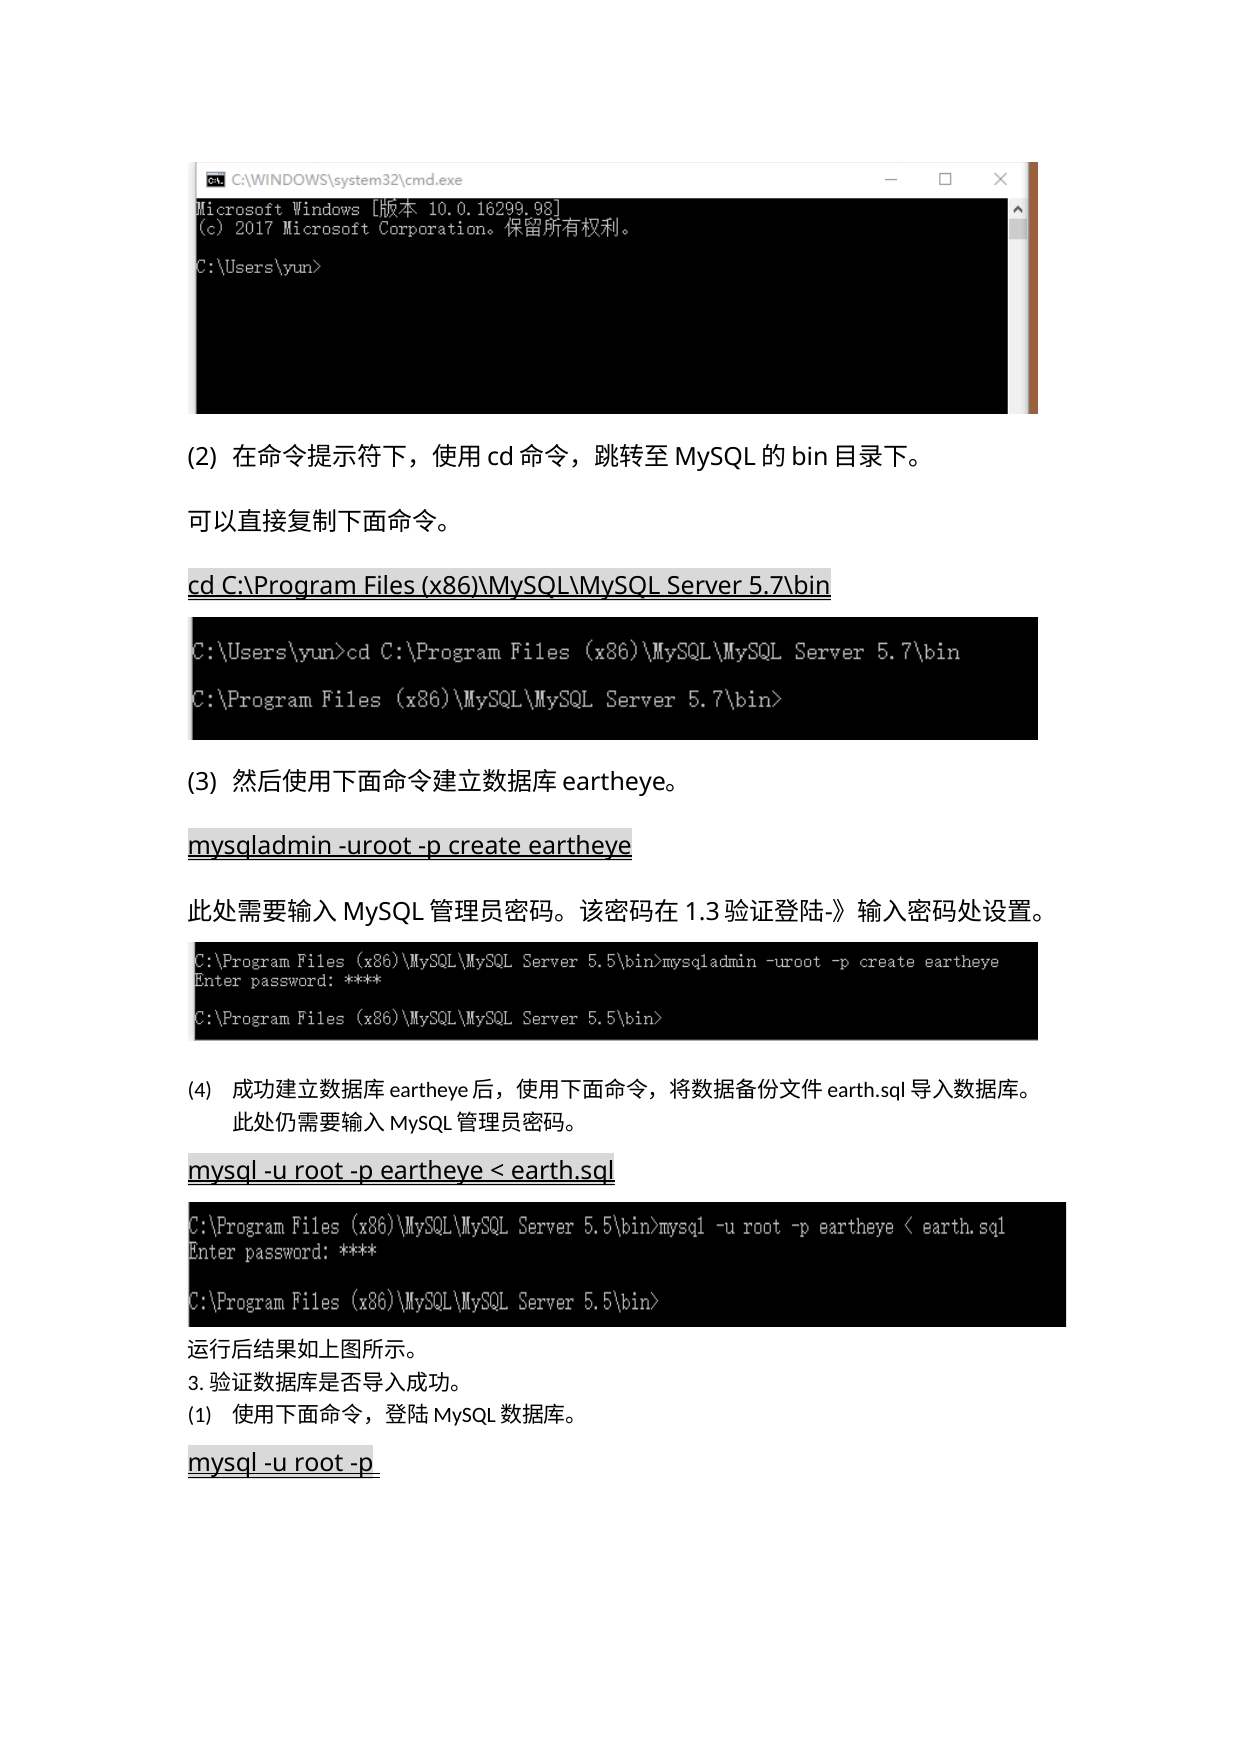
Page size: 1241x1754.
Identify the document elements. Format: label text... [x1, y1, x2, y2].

picture [187, 942, 1038, 1041]
picture [187, 162, 1038, 414]
text 此处需要输入MySQL管理员密码。该密码在1.3验证登陆-》输入密码处设置。 [187, 877, 1053, 942]
list 然后使用下面命令建立数据库eartheye。 [187, 747, 1053, 812]
list 使用下面命令，登陆MySQL数据库。 [187, 1397, 1053, 1429]
list 验证数据库是否导入成功。 [187, 1364, 1053, 1397]
picture [187, 617, 1038, 740]
text mysqladmin -uroot -p create eartheye [187, 812, 1053, 877]
list 成功建立数据库eartheye后，使用下面命令，将数据备份文件earth.sql导入数据库。此处仍需要输入MySQL管理员密码。 [187, 1072, 1053, 1137]
text 可以直接复制下面命令。 [187, 487, 1053, 552]
picture [187, 1202, 1067, 1327]
text cd C:\Program Files (x86)\MySQL\MySQL Server 5.7\bin [187, 552, 1053, 617]
list 在命令提示符下，使用cd命令，跳转至MySQL的bin目录下。 [187, 422, 1053, 487]
text mysql -u root -p eartheye < earth.sql [187, 1137, 1053, 1202]
text 运行后结果如上图所示。 [187, 1332, 1053, 1364]
text mysql -u root -p [187, 1429, 1053, 1494]
